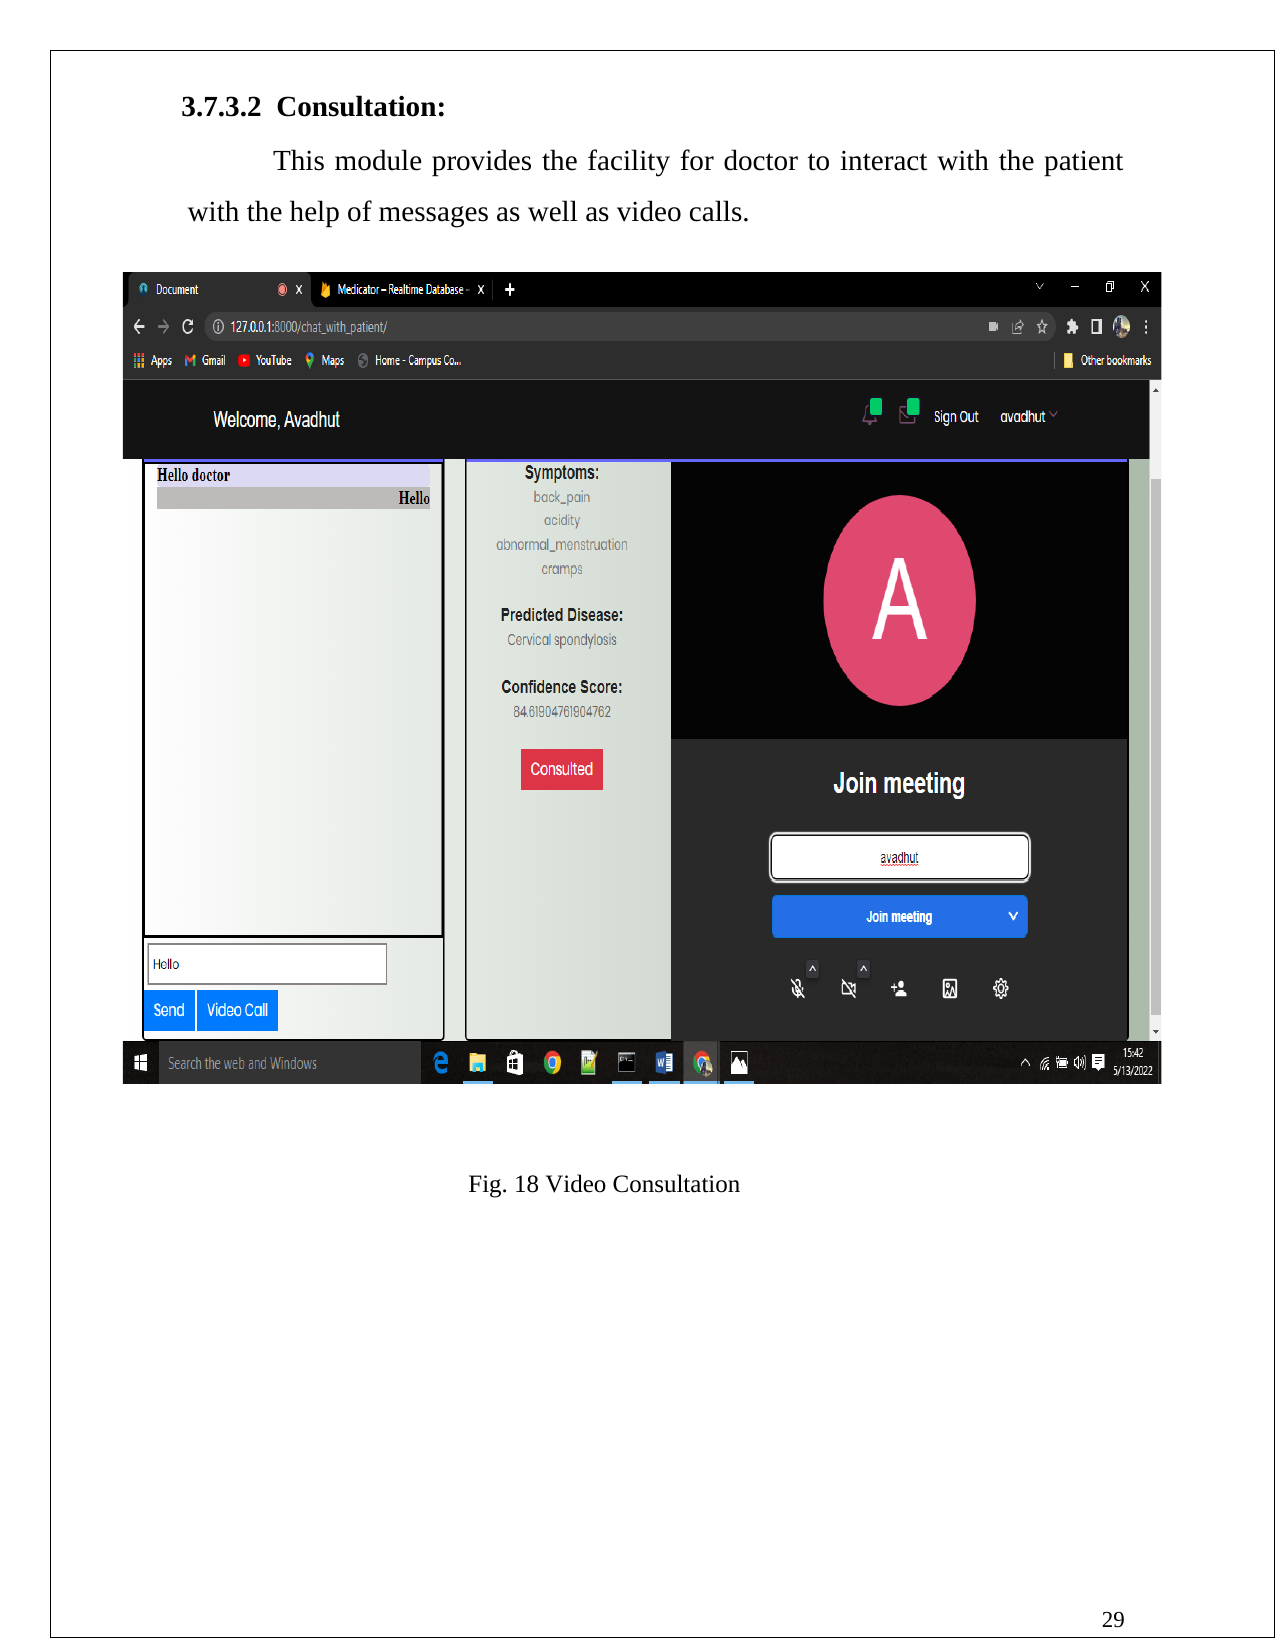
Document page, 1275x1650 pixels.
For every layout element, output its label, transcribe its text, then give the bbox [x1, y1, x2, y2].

text 3.7.3.2 Consultation: [123, 89, 1274, 123]
text Fig. 18 Video Consultation [123, 1169, 1274, 1198]
subtitle This module provides the facility for doctor to interact with the patient with the help of messages as well as video calls. [149, 143, 1125, 227]
picture [122, 272, 1162, 1084]
